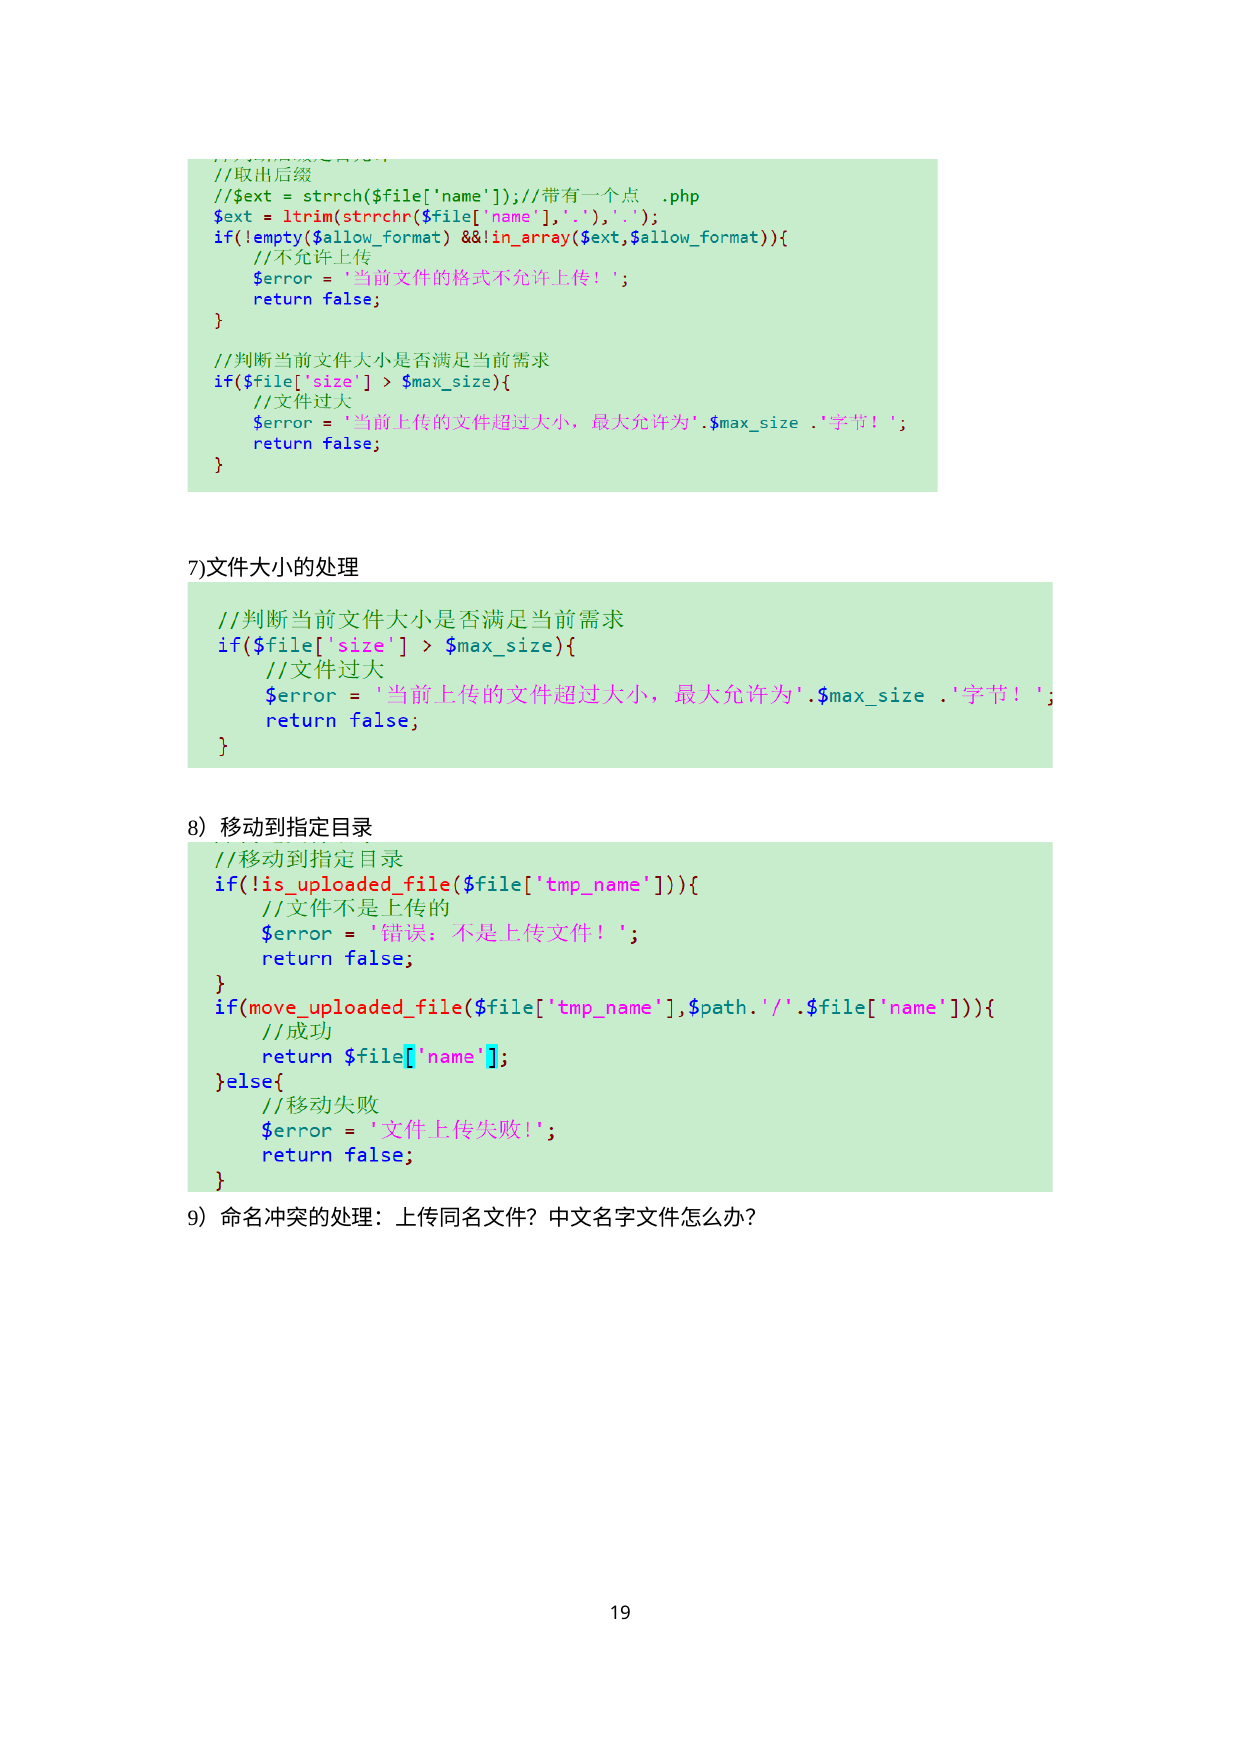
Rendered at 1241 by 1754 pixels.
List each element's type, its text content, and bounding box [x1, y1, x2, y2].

picture [187, 842, 1053, 1192]
text 7)文件大小的处理 [187, 550, 1053, 582]
picture [187, 582, 1053, 768]
picture [187, 159, 938, 492]
text 9）命名冲突的处理：上传同名文件？中文名字文件怎么办？ [187, 1200, 1053, 1232]
text 8）移动到指定目录 [187, 810, 1053, 842]
